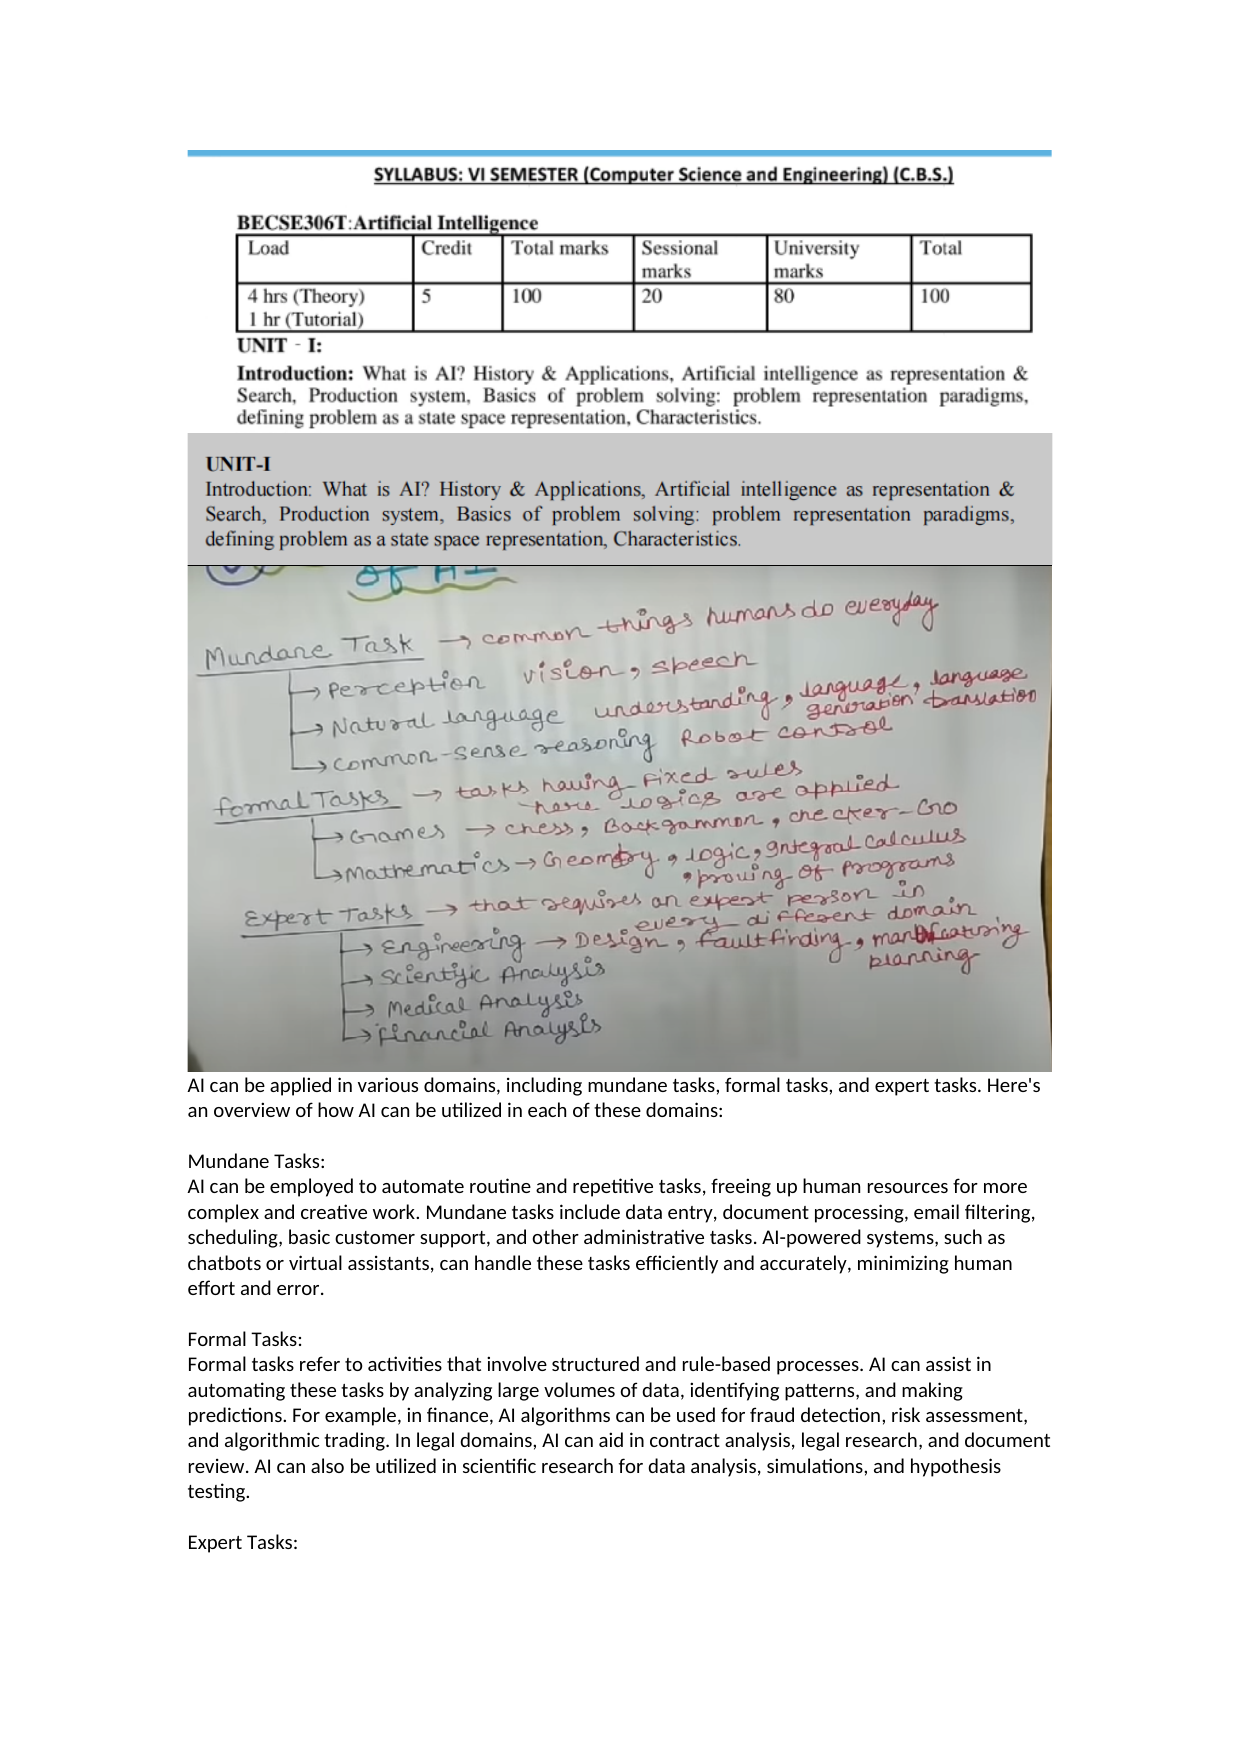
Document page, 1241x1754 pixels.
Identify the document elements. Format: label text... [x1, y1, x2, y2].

text Mundane Tasks: [187, 1148, 1053, 1173]
text AI can be applied in various domains, including mundane tasks, formal tasks, and expert tasks. Here's an overview of how AI can be utilized in each of these domains: [187, 565, 1053, 1123]
text Formal tasks refer to activities that involve structured and rule-based processes. AI can assist in automating these tasks by analyzing large volumes of data, identifying patterns, and making predictions. For example, in finance, AI algorithms can be used for fraud detection, risk assessment, and algorithmic trading. In legal domains, AI can aid in contract analysis, legal research, and document review. AI can also be utilized in scientific research for data analysis, simulations, and hypothesis testing. [187, 1351, 1053, 1504]
text AI can be employed to automate routine and repetitive tasks, freeing up human resources for more complex and creative work. Mundane tasks include data entry, document processing, email filtering, scheduling, basic customer support, and other administrative tasks. AI-powered systems, such as chatbots or virtual assistants, can handle these tasks efficiently and accurately, minimizing human effort and error. [187, 1173, 1053, 1301]
picture [187, 150, 1053, 1072]
text Expert Tasks: [187, 1529, 1053, 1555]
text Formal Tasks: [187, 1326, 1053, 1351]
